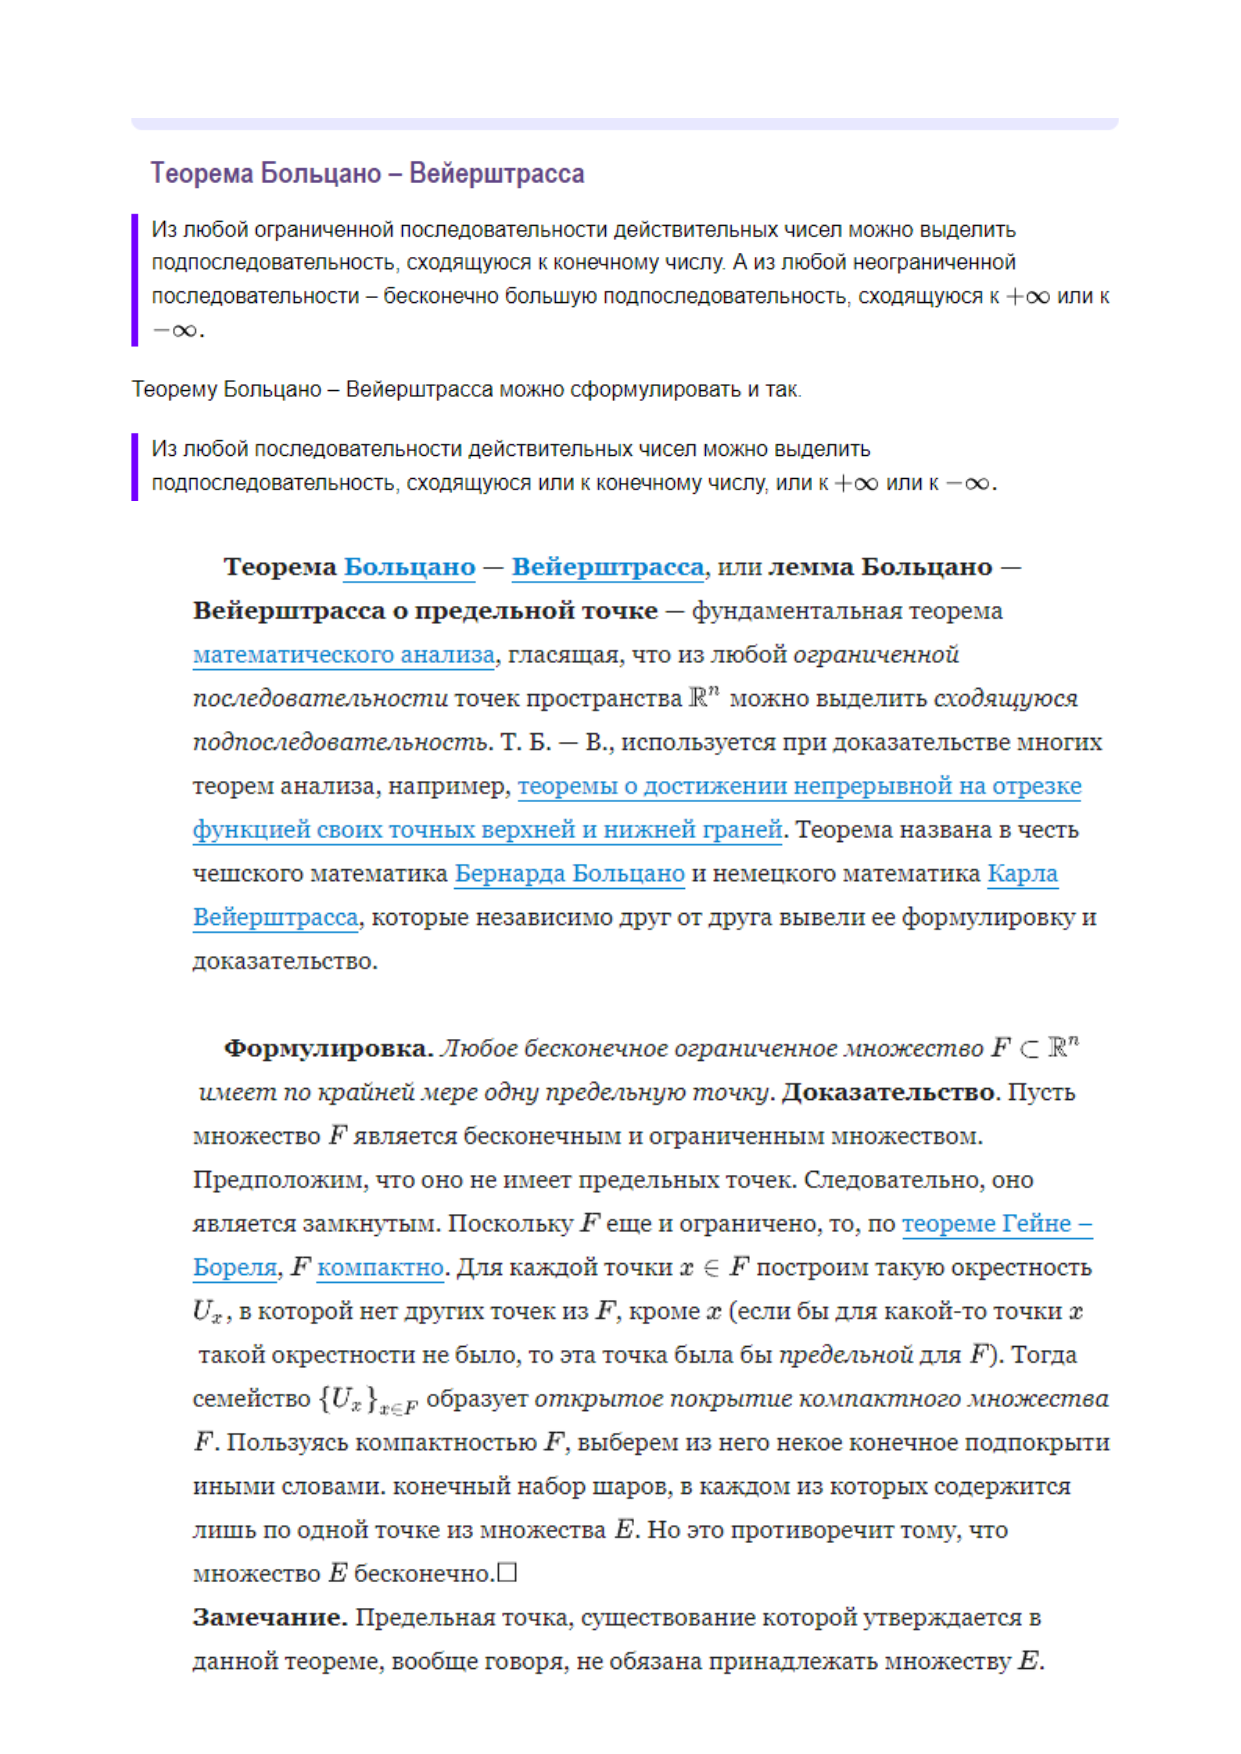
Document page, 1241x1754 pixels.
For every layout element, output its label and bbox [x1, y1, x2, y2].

picture [182, 530, 1111, 1693]
picture [118, 118, 1123, 501]
